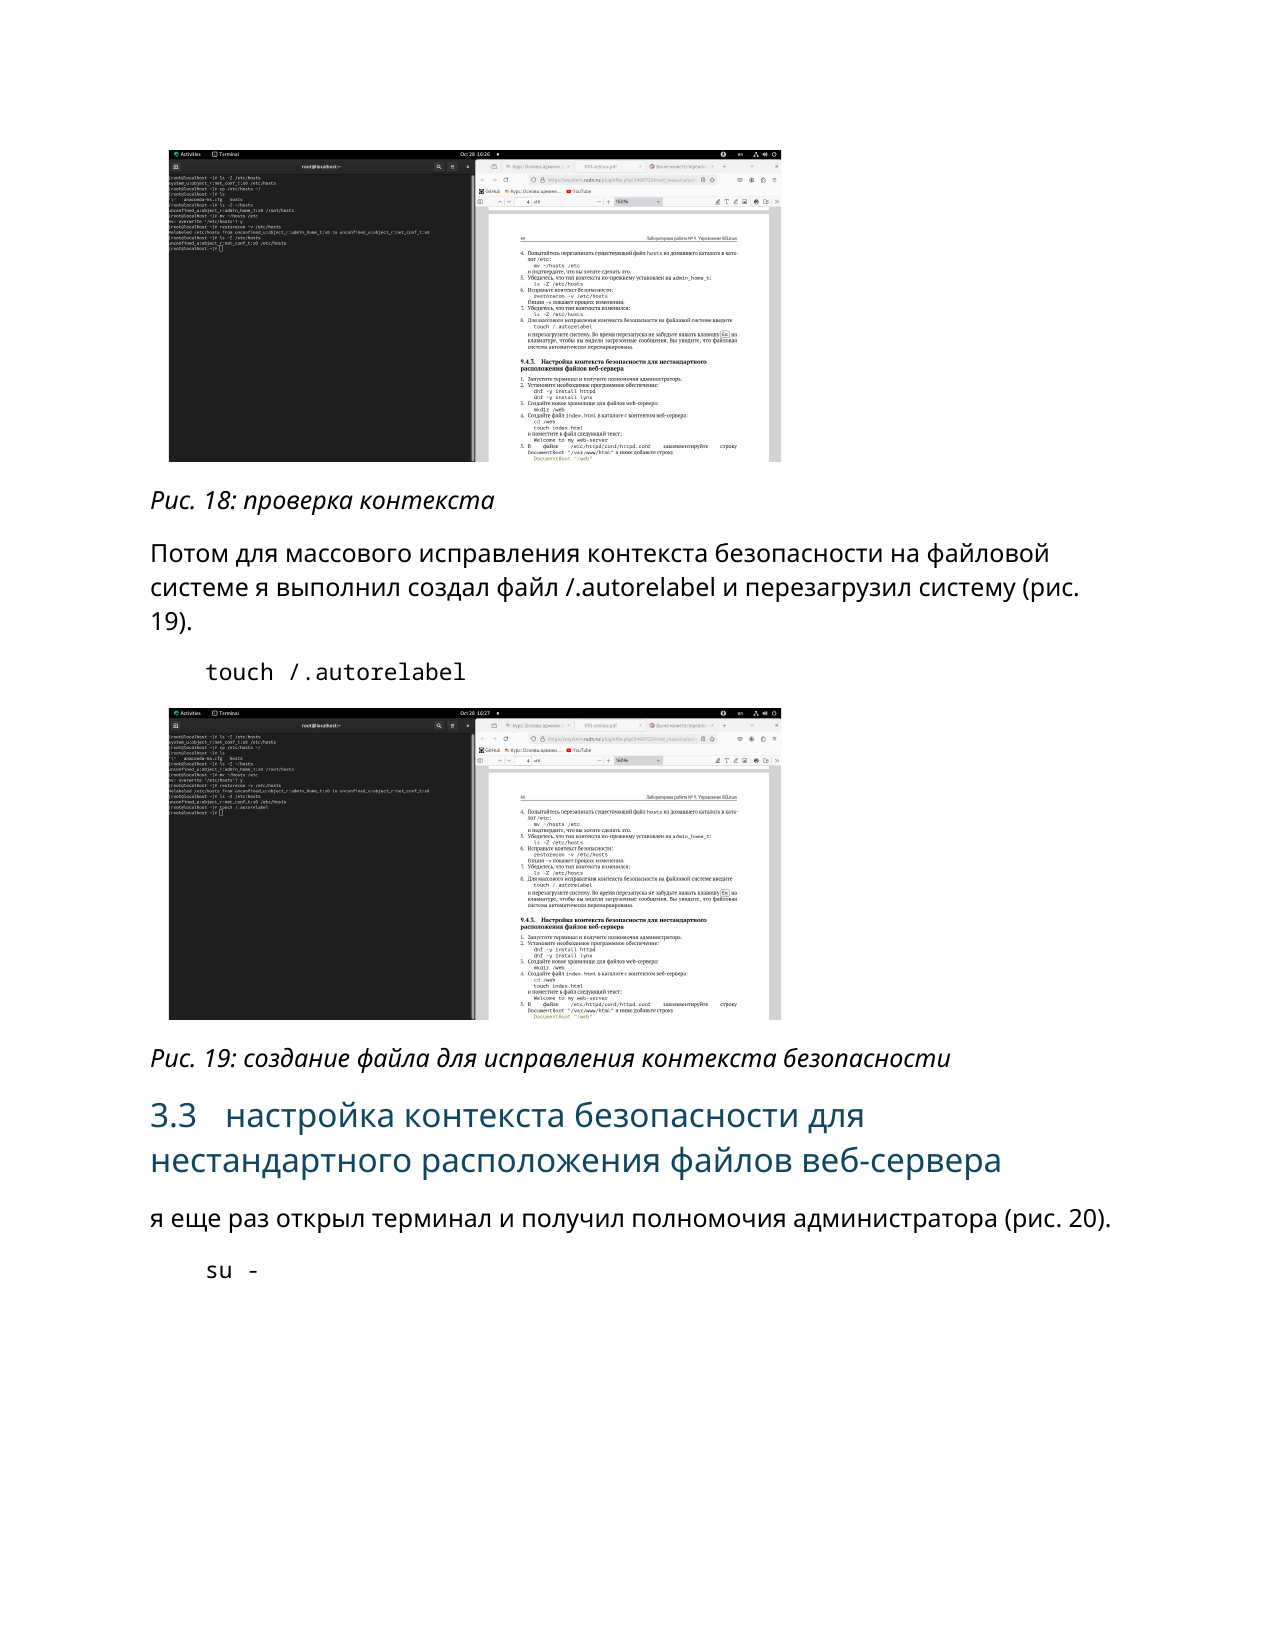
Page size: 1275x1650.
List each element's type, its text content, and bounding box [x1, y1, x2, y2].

text Потом для массового исправления контекста безопасности на файловой системе я выполнил создал файл /.autorelabel и перезагрузил систему (рис. 19). [150, 535, 1125, 637]
picture [168, 150, 782, 462]
text Рис. 18: проверка контекста [150, 482, 1125, 517]
text я еще раз открыл терминал и получил полномочия администратора (рис. 20). [150, 1201, 1125, 1235]
text touch /.autorelabel [150, 656, 1125, 687]
text su - [150, 1254, 1125, 1285]
picture [168, 708, 782, 1020]
subtitle 3.3 настройка контекста безопасности для нестандартного расположения файлов веб-сервера [150, 1092, 1125, 1182]
text Рис. 19: создание файла для исправления контекста безопасности [150, 1041, 1125, 1075]
